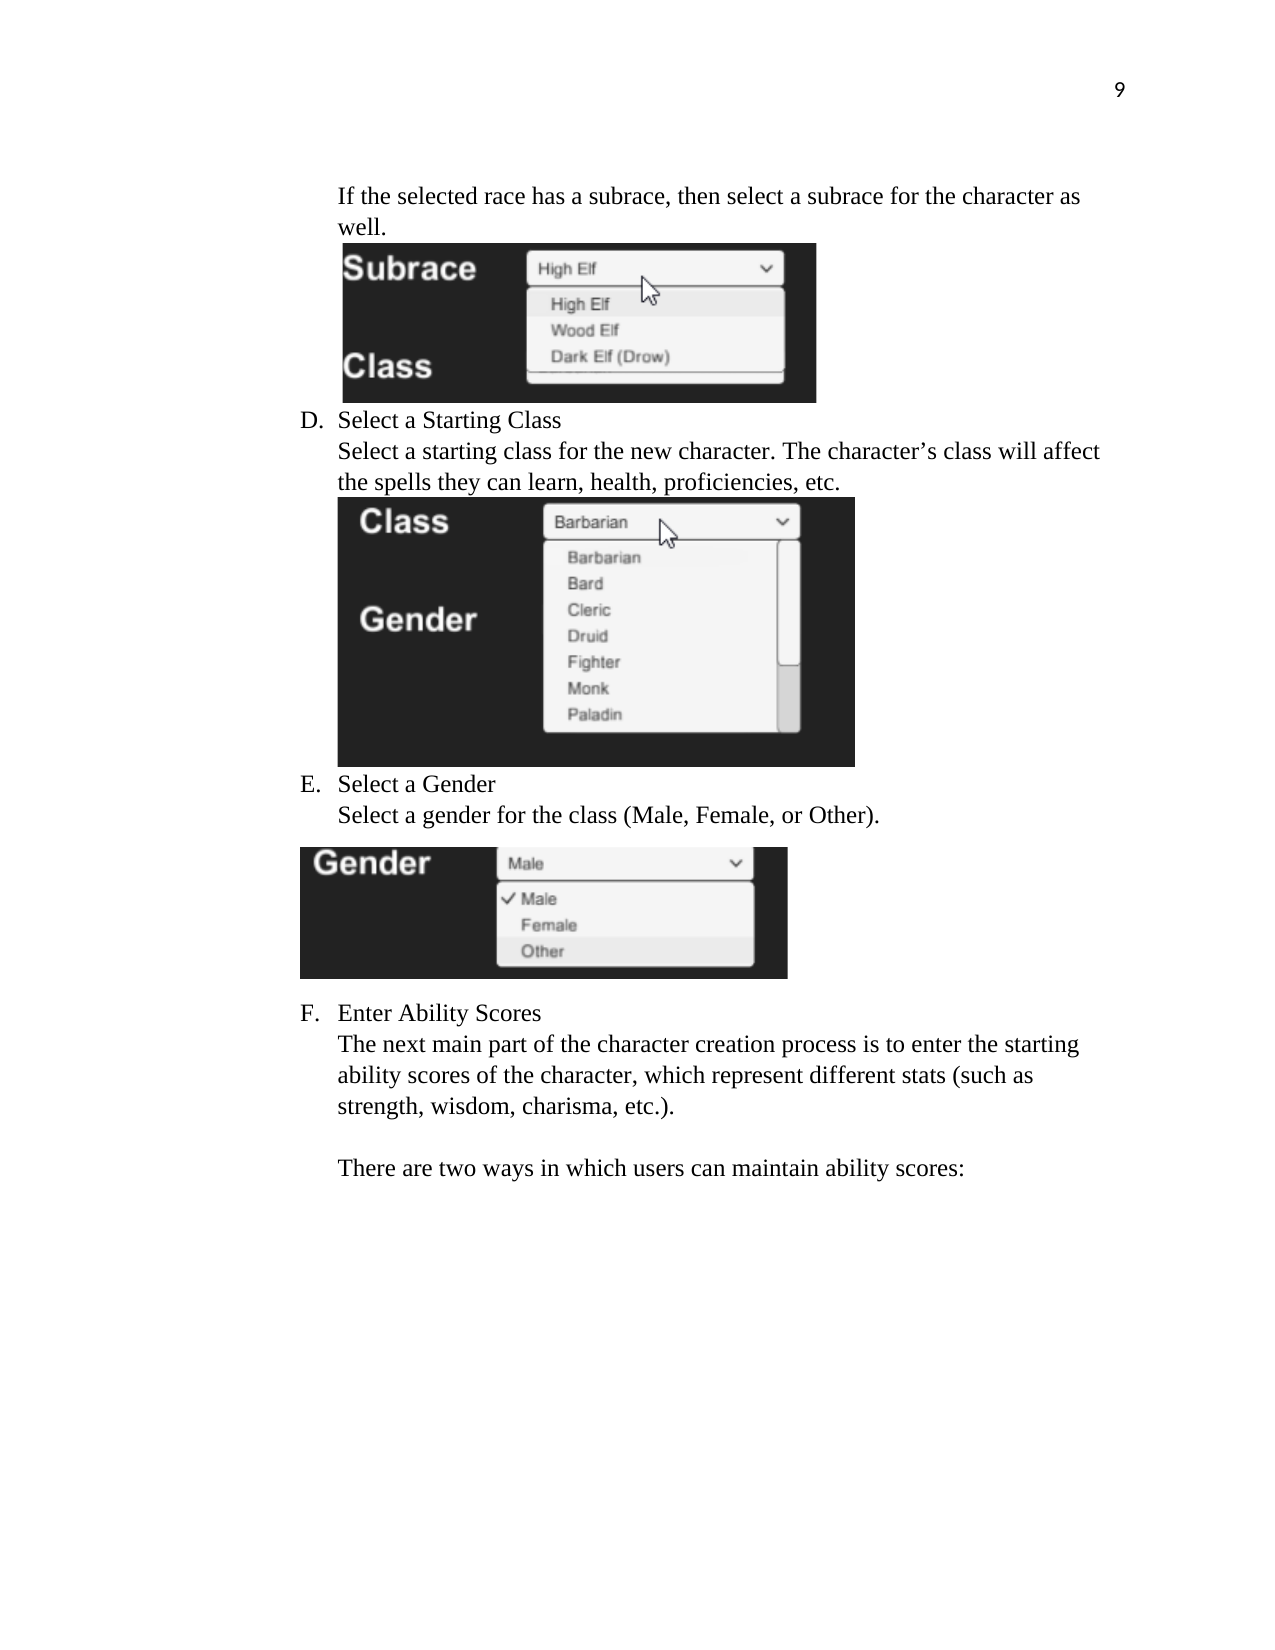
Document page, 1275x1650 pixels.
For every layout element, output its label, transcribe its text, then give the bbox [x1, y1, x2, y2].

picture [337, 497, 855, 767]
list Select a Gender [300, 769, 1125, 797]
list Enter Ability Scores [300, 998, 1125, 1026]
picture [300, 847, 788, 979]
list If the selected race has a subrace, then select a subrace for the character as well. [337, 181, 1125, 241]
list Select a starting class for the new character. The character’s class will affect the spells they can learn, health, proficiencies, etc. [337, 436, 1125, 496]
picture [342, 243, 817, 403]
list There are two ways in which users can maintain ability scores: [337, 1153, 1125, 1182]
list Select a Starting Class [300, 405, 1125, 433]
list The next main part of the character creation process is to enter the starting ability scores of the character, which represent different stats (such as strength, wisdom, charisma, etc.). [337, 1029, 1125, 1119]
list Select a gender for the class (Male, Female, or Other). [337, 800, 1125, 828]
